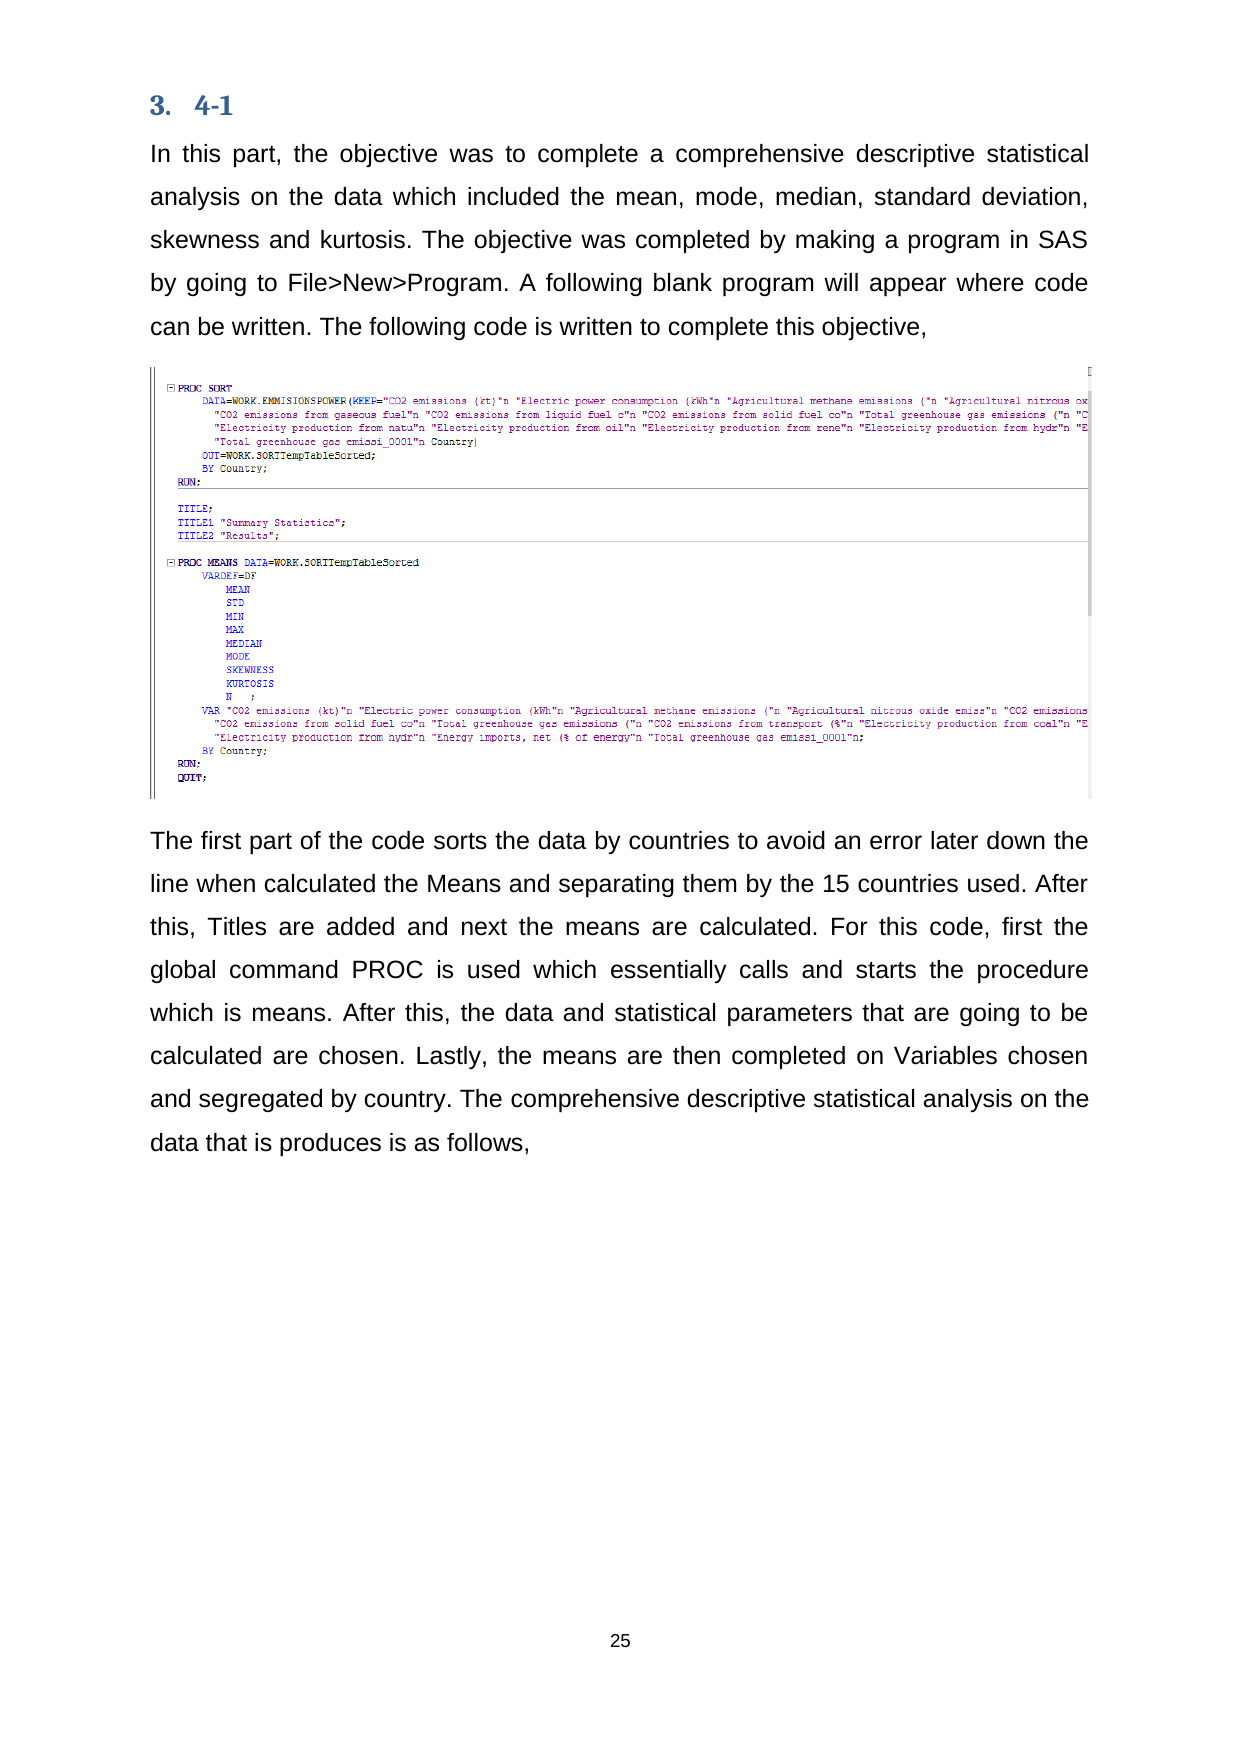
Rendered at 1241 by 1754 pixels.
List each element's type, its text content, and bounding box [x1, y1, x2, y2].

text In this part, the objective was to complete a comprehensive descriptive statistical analysis on the data which included the mean, mode, median, standard deviation, skewness and kurtosis. The objective was completed by making a program in SAS by going to File>New>Program. A following blank program will appear where code can be written. The following code is written to complete this objective, [150, 139, 1090, 340]
picture [150, 367, 1092, 799]
subtitle 4-1 [150, 89, 1090, 122]
text The first part of the code sorts the data by countries to avoid an error later down the line when calculated the Means and separating them by the 15 countries used. After this, Titles are added and next the means are calculated. For this code, first the global command PROC is used which essentially calls and starts the procedure which is means. After this, the data and statistical parameters that are going to be calculated are chosen. Lastly, the means are then completed on Variables chosen and segregated by country. The comprehensive descriptive statistical analysis on the data that is produces is as follows, [150, 826, 1090, 1156]
